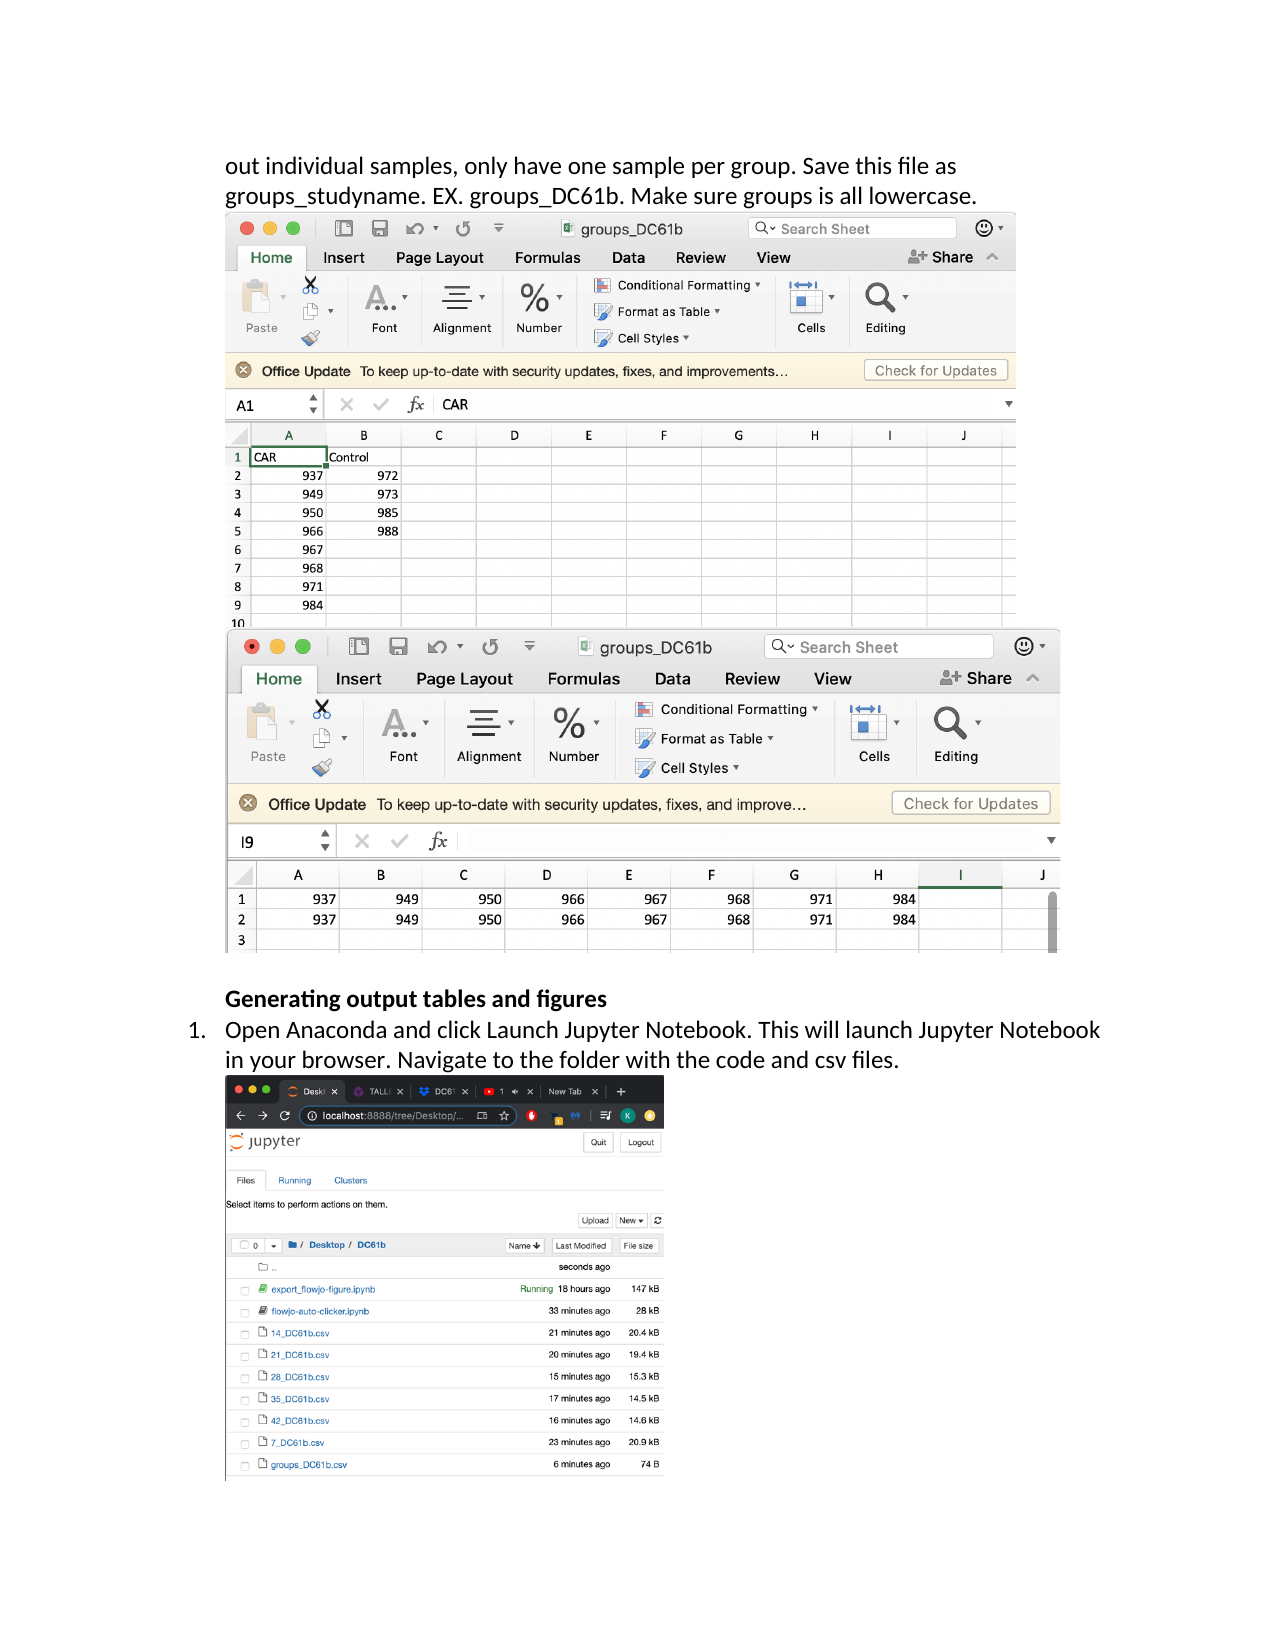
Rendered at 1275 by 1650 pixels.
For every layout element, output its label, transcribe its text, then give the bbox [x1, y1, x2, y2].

list Generating output tables and figures [225, 983, 1125, 1014]
list Open Anaconda and click Launch Jupyter Notebook. This will launch Jupyter Notebook in your browser. Navigate to the folder with the code and csv files. [187, 1014, 1125, 1075]
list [187, 150, 1125, 211]
picture [225, 1075, 664, 1481]
picture [225, 211, 1061, 953]
